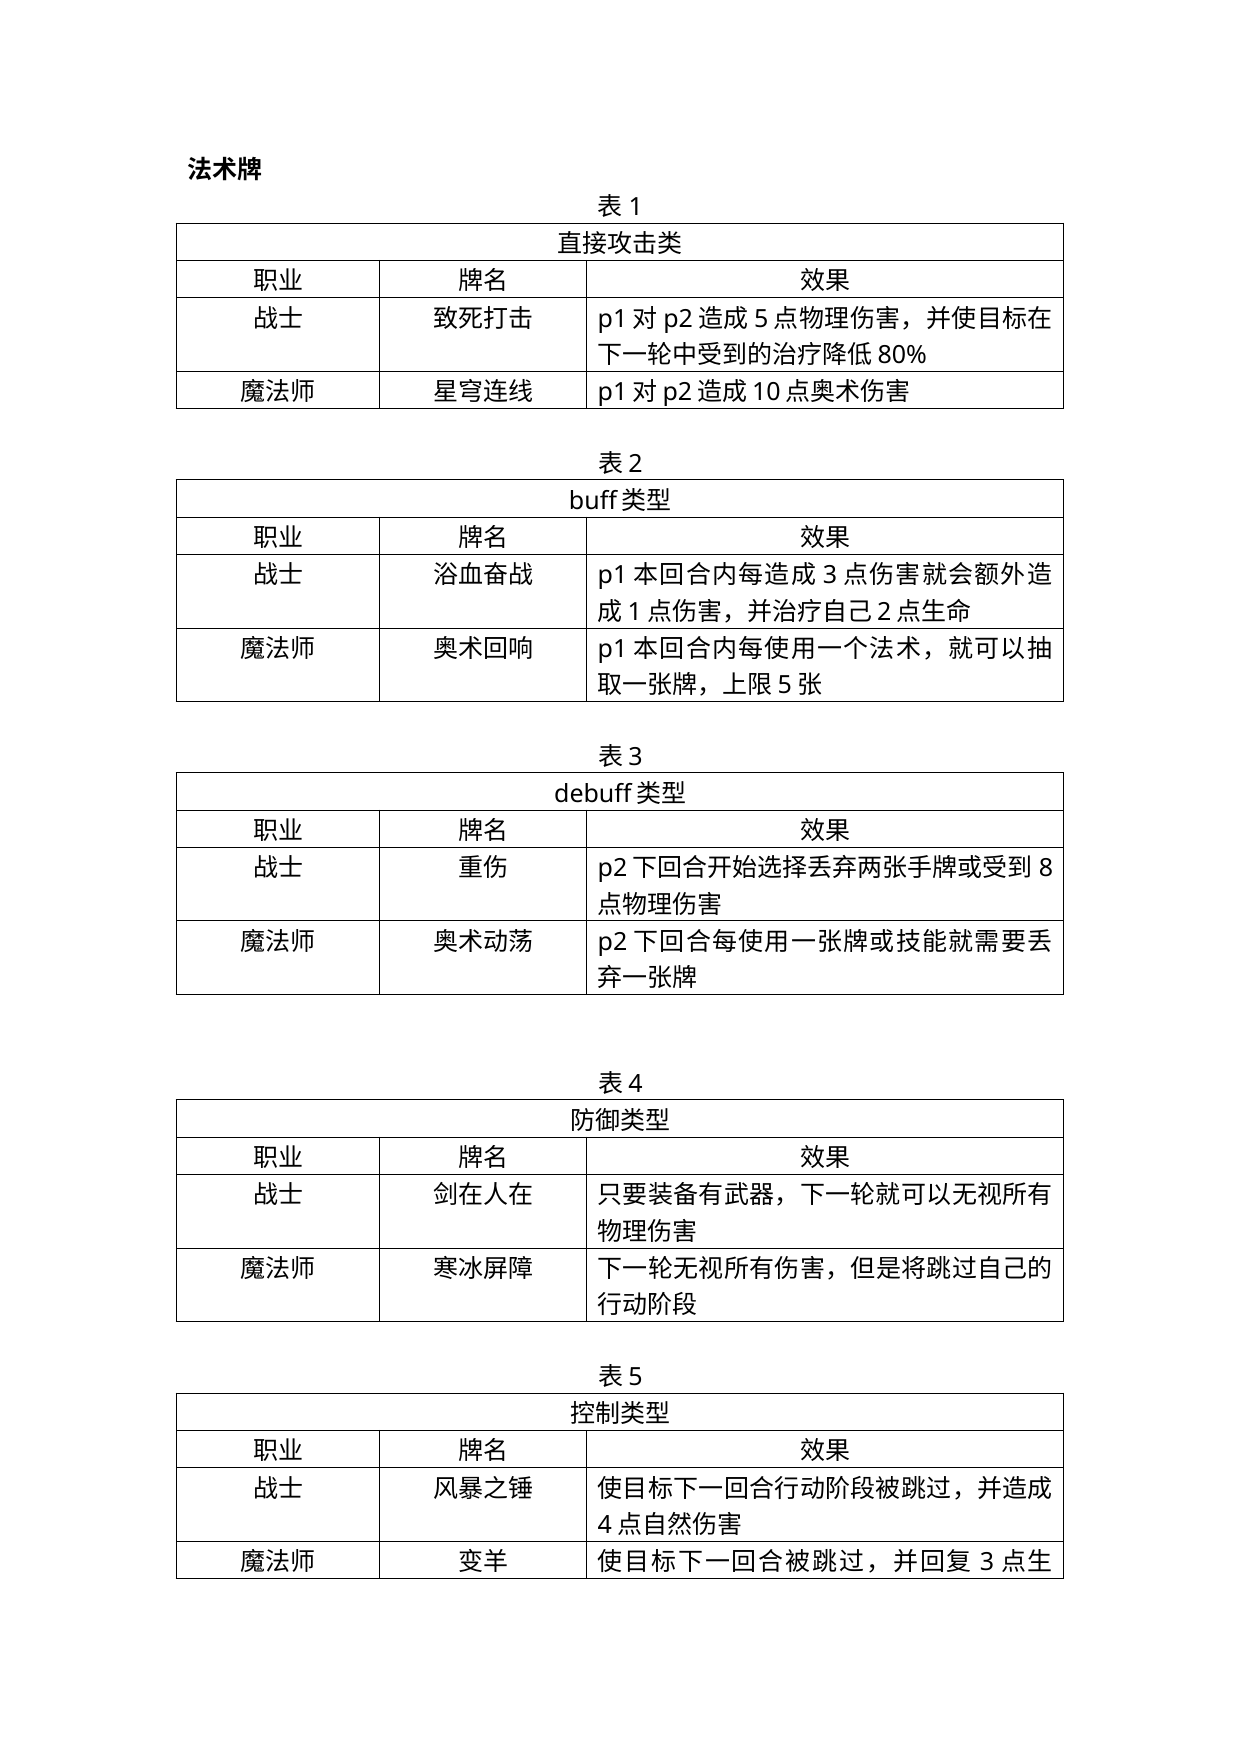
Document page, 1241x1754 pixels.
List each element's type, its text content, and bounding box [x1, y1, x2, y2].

text 表2 [187, 443, 1053, 479]
table_cell 职业 [177, 261, 379, 297]
text 法术牌 [187, 150, 1053, 186]
text 表 1 [187, 186, 1053, 222]
table_cell 战士 [177, 848, 379, 920]
table_cell 使目标下一回合行动阶段被跳过，并造成4点自然伤害 [587, 1468, 1063, 1541]
table_cell 牌名 [380, 1431, 586, 1467]
table_cell p1本回合内每造成3点伤害就会额外造成1点伤害，并治疗自己2点生命 [587, 555, 1063, 627]
text 表3 [187, 736, 1053, 772]
table_cell 重伤 [380, 848, 586, 920]
table_cell 战士 [177, 555, 379, 627]
table_cell 魔法师 [177, 629, 379, 701]
table_cell 效果 [587, 518, 1063, 554]
table_cell 牌名 [380, 261, 586, 297]
table_cell 魔法师 [177, 1249, 379, 1321]
table_cell 星穹连线 [380, 372, 586, 408]
table_cell 魔法师 [177, 921, 379, 994]
table_cell 职业 [177, 811, 379, 847]
table_cell 奥术回响 [380, 629, 586, 701]
table_cell 风暴之锤 [380, 1468, 586, 1541]
text 表4 [187, 1063, 1053, 1099]
table_cell p1对p2造成5点物理伤害，并使目标在下一轮中受到的治疗降低80% [587, 298, 1063, 371]
table_cell 效果 [587, 1138, 1063, 1174]
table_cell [587, 1542, 1063, 1578]
table_cell 职业 [177, 518, 379, 554]
table_header buff类型 [177, 480, 1063, 517]
table_cell p2下回合每使用一张牌或技能就需要丢弃一张牌 [587, 921, 1063, 994]
text 表5 [187, 1356, 1053, 1392]
table_cell 剑在人在 [380, 1175, 586, 1247]
table_cell p2下回合开始选择丢弃两张手牌或受到8点物理伤害 [587, 848, 1063, 920]
table_cell 效果 [587, 261, 1063, 297]
table_cell 下一轮无视所有伤害，但是将跳过自己的行动阶段 [587, 1249, 1063, 1321]
table_cell 只要装备有武器，下一轮就可以无视所有物理伤害 [587, 1175, 1063, 1247]
table_cell 牌名 [380, 518, 586, 554]
table_cell p1对p2造成10点奥术伤害 [587, 372, 1063, 408]
table_header 防御类型 [177, 1100, 1063, 1137]
table_cell 效果 [587, 1431, 1063, 1467]
table_cell 魔法师 [177, 372, 379, 408]
table_cell 致死打击 [380, 298, 586, 371]
table_cell 奥术动荡 [380, 921, 586, 994]
table_header debuff类型 [177, 773, 1063, 809]
table_cell 战士 [177, 298, 379, 371]
table_cell 战士 [177, 1468, 379, 1541]
table_cell p1本回合内每使用一个法术，就可以抽取一张牌，上限5张 [587, 629, 1063, 701]
table_cell 牌名 [380, 811, 586, 847]
table_cell 战士 [177, 1175, 379, 1247]
table_cell 变羊 [380, 1542, 586, 1578]
table_cell 职业 [177, 1431, 379, 1467]
table_header 直接攻击类 [177, 224, 1063, 260]
table_header 控制类型 [177, 1394, 1063, 1430]
table_cell 效果 [587, 811, 1063, 847]
table_cell 浴血奋战 [380, 555, 586, 627]
table_cell 魔法师 [177, 1542, 379, 1578]
table_cell 寒冰屏障 [380, 1249, 586, 1321]
table_cell 职业 [177, 1138, 379, 1174]
table_cell 牌名 [380, 1138, 586, 1174]
